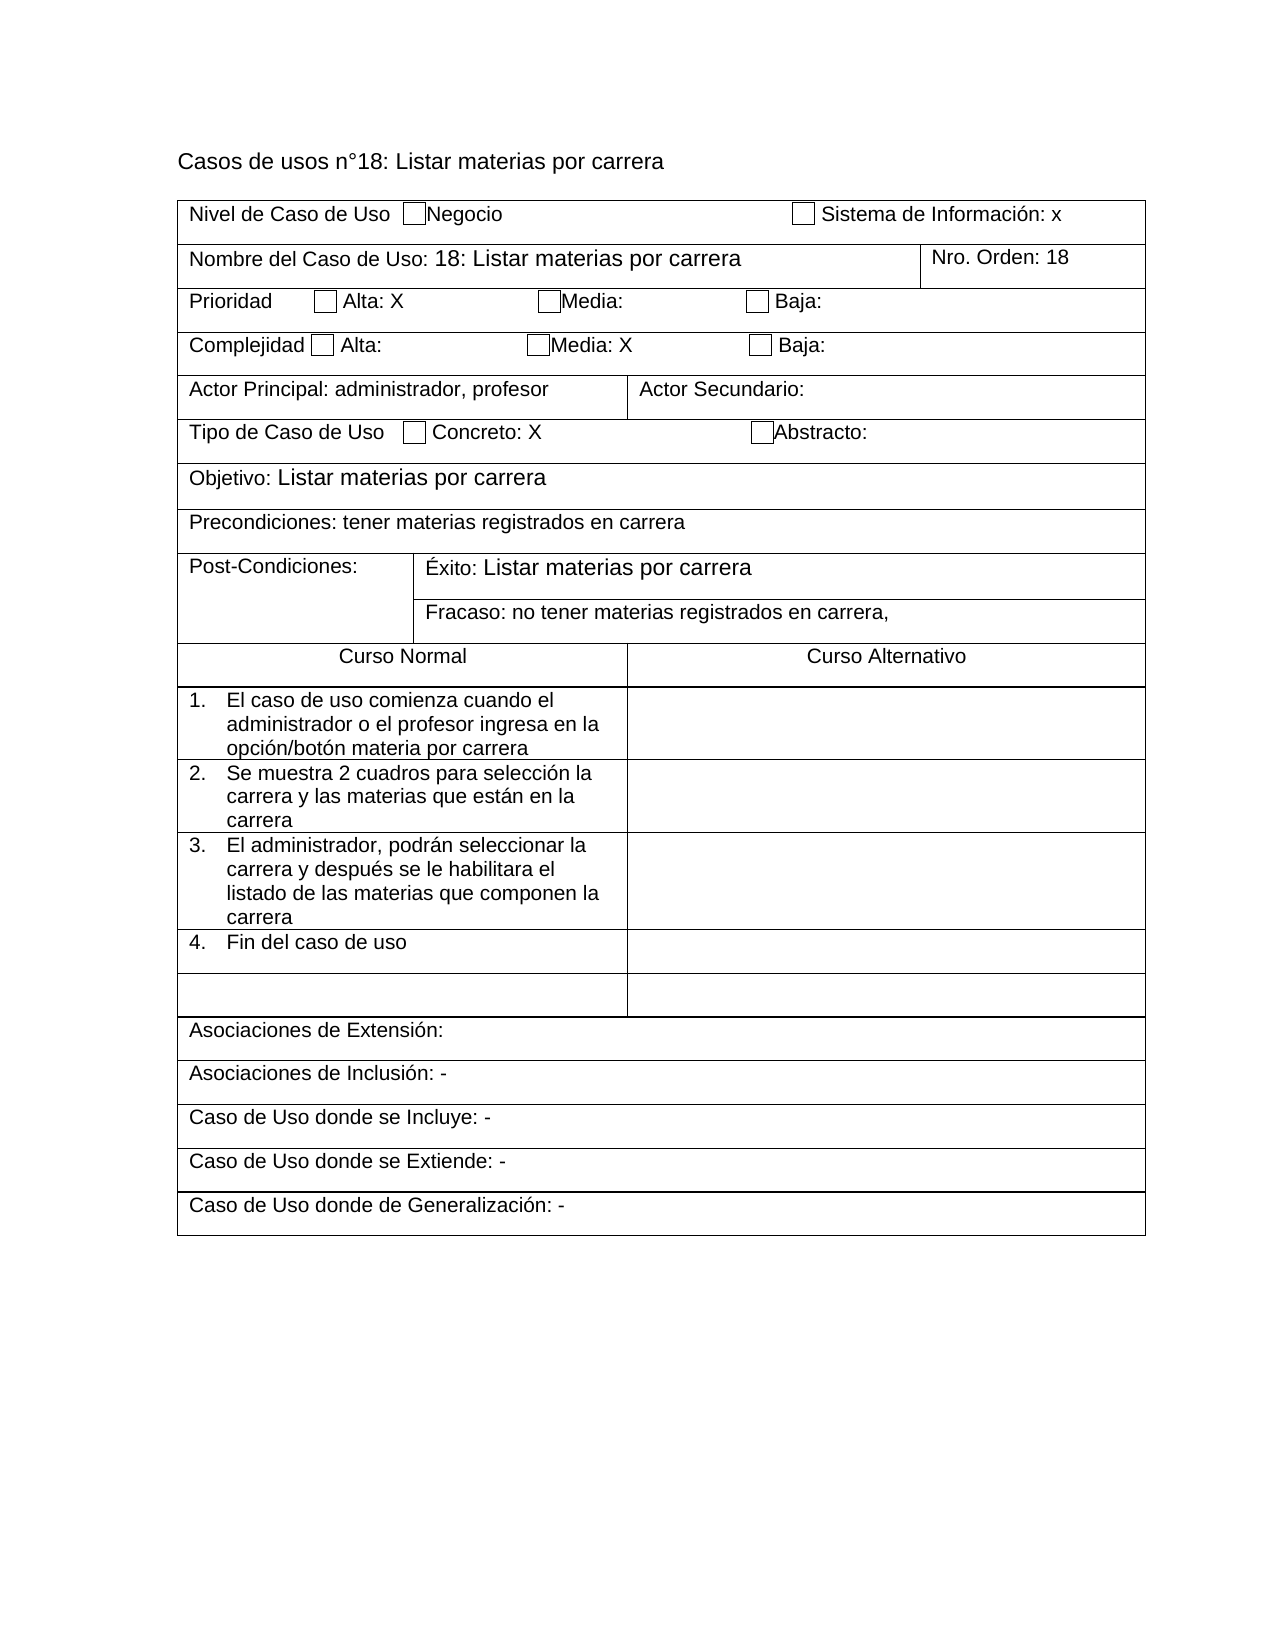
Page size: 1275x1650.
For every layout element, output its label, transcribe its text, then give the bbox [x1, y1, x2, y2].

table_cell Precondiciones: tener materias registrados en carrera [178, 510, 1145, 553]
table_cell Caso de Uso donde se Extiende: - [178, 1149, 1145, 1191]
table_cell Caso de Uso donde se Incluye: - [178, 1105, 1145, 1148]
table_cell Objetivo: Listar materias por carrera [178, 464, 1145, 509]
table_cell Actor Secundario: [628, 376, 1145, 419]
table_cell [628, 974, 1145, 1016]
text Casos de usos n°18: Listar materias por carrera [177, 148, 1098, 174]
table_cell Actor Principal: administrador, profesor [178, 376, 627, 419]
table_cell El administrador, podrán seleccionar la carrera y después se le habilitara el listado de las materias que componen la carrera [178, 833, 627, 929]
table_cell Asociaciones de Extensión: [178, 1018, 1145, 1060]
table_cell Tipo de Caso de Uso Concreto: X Abstracto: [178, 420, 1145, 463]
table_cell Curso Normal [178, 644, 627, 686]
table_cell Caso de Uso donde de Generalización: - [178, 1193, 1145, 1235]
table_cell Complejidad Alta: Media: X Baja: [178, 333, 1145, 375]
table_cell Nombre del Caso de Uso: 18: Listar materias por carrera [178, 245, 920, 288]
table_cell Prioridad Alta: X Media: Baja: [178, 289, 1145, 332]
table_cell Asociaciones de Inclusión: - [178, 1061, 1145, 1104]
table_cell Fracaso: no tener materias registrados en carrera, [414, 600, 1145, 643]
table_cell [628, 930, 1145, 973]
table_cell Curso Alternativo [628, 644, 1145, 686]
table_cell Éxito: Listar materias por carrera [414, 554, 1145, 599]
table_cell El caso de uso comienza cuando el administrador o el profesor ingresa en la opción/botón materia por carrera [178, 688, 627, 759]
table_cell Post-Condiciones: [178, 554, 413, 643]
table_cell [178, 974, 627, 1016]
table_cell [628, 688, 1145, 759]
table_header Nivel de Caso de Uso Negocio Sistema de Información: x [178, 201, 1145, 244]
table_cell Fin del caso de uso [178, 930, 627, 973]
table_cell Se muestra 2 cuadros para selección la carrera y las materias que están en la carrera [178, 760, 627, 832]
table_cell [628, 833, 1145, 929]
table_cell Nro. Orden: 18 [921, 245, 1145, 288]
table_cell [628, 760, 1145, 832]
